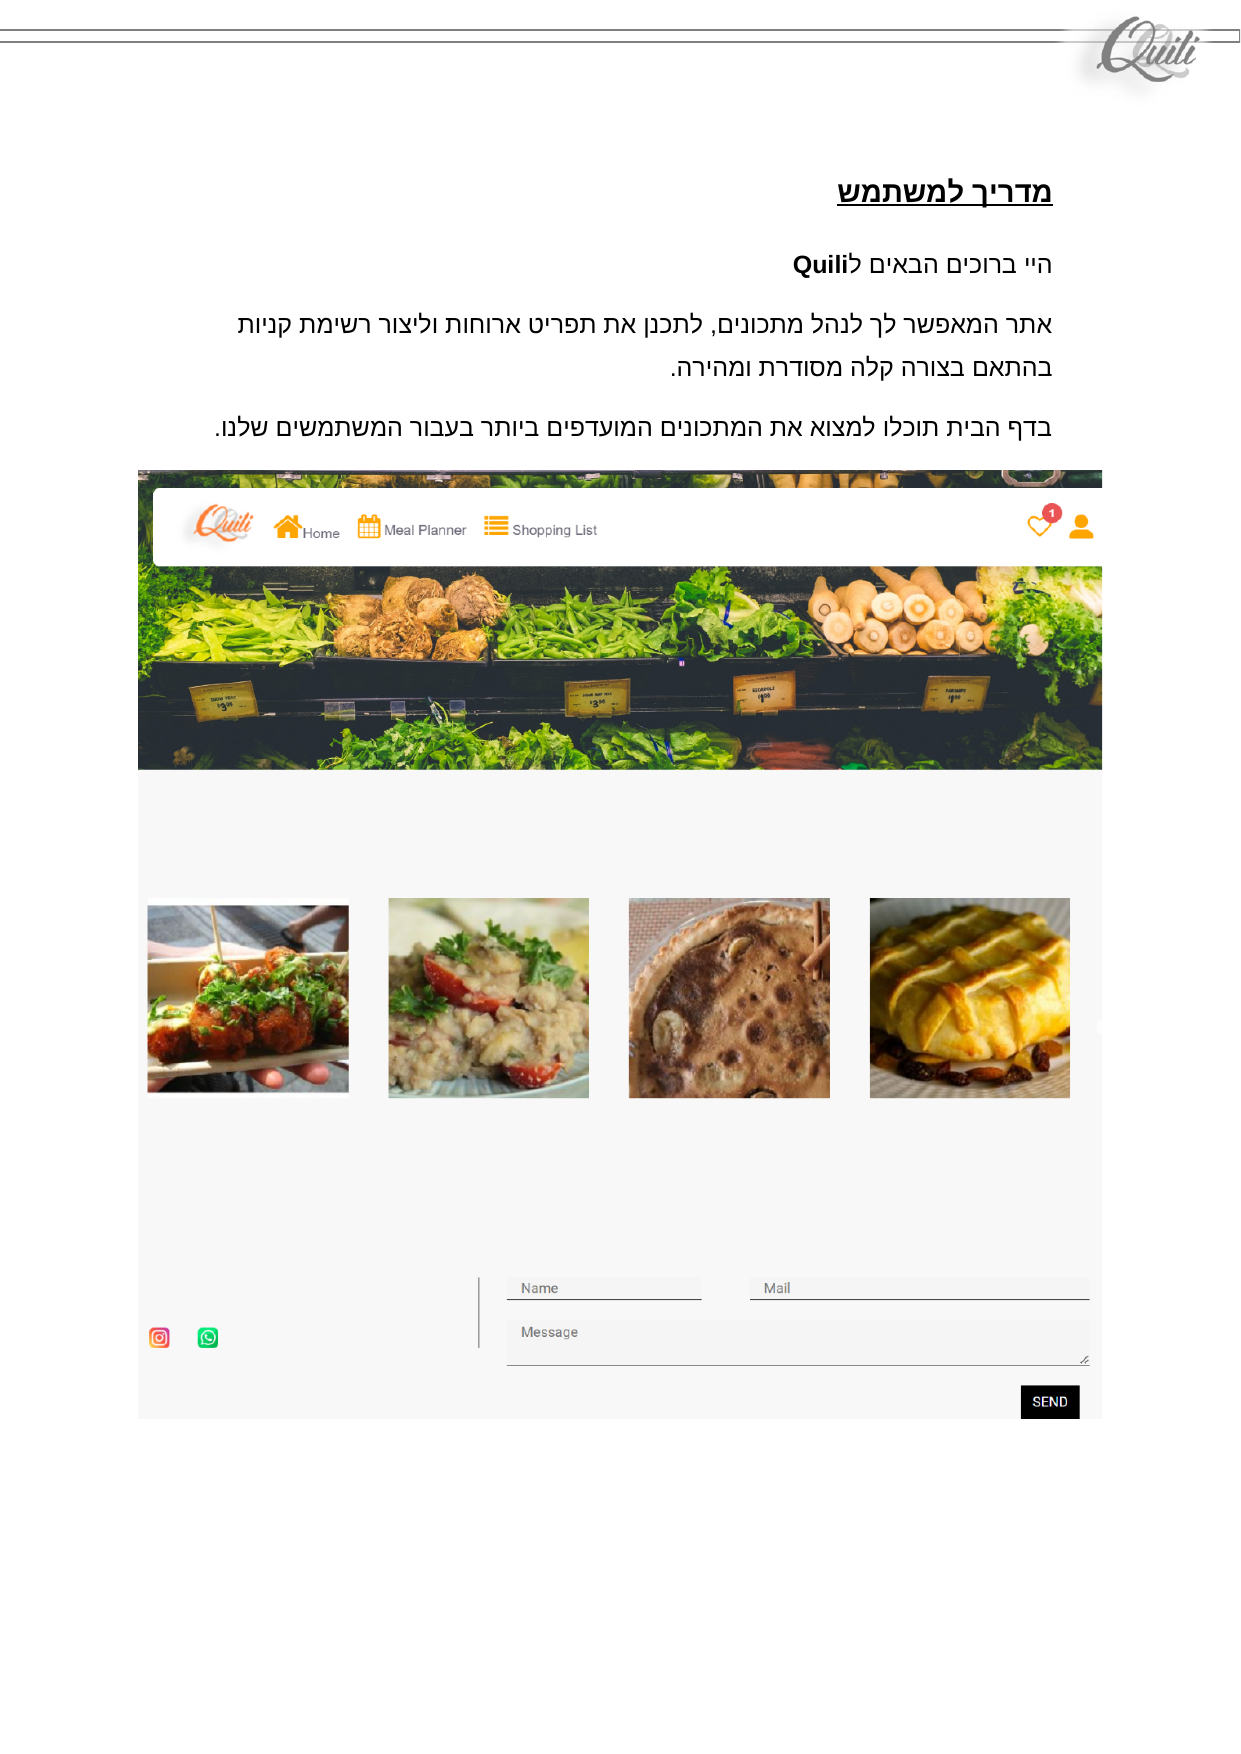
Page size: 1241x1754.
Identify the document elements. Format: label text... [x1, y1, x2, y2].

picture [138, 470, 1103, 1419]
text מדריך למשתמש [187, 175, 1053, 208]
text בדף הבית תוכלו למצוא את המתכונים המועדפים ביותר בעבור המשתמשים שלנו. [187, 413, 1053, 442]
text היי ברוכים הבאים לQuili [187, 250, 1053, 279]
picture [1067, 0, 1241, 111]
text אתר המאפשר לך לנהל מתכונים, לתכנן את תפריט ארוחות וליצור רשימת קניות בהתאם בצורה קלה מסודרת ומהירה. [187, 310, 1053, 382]
